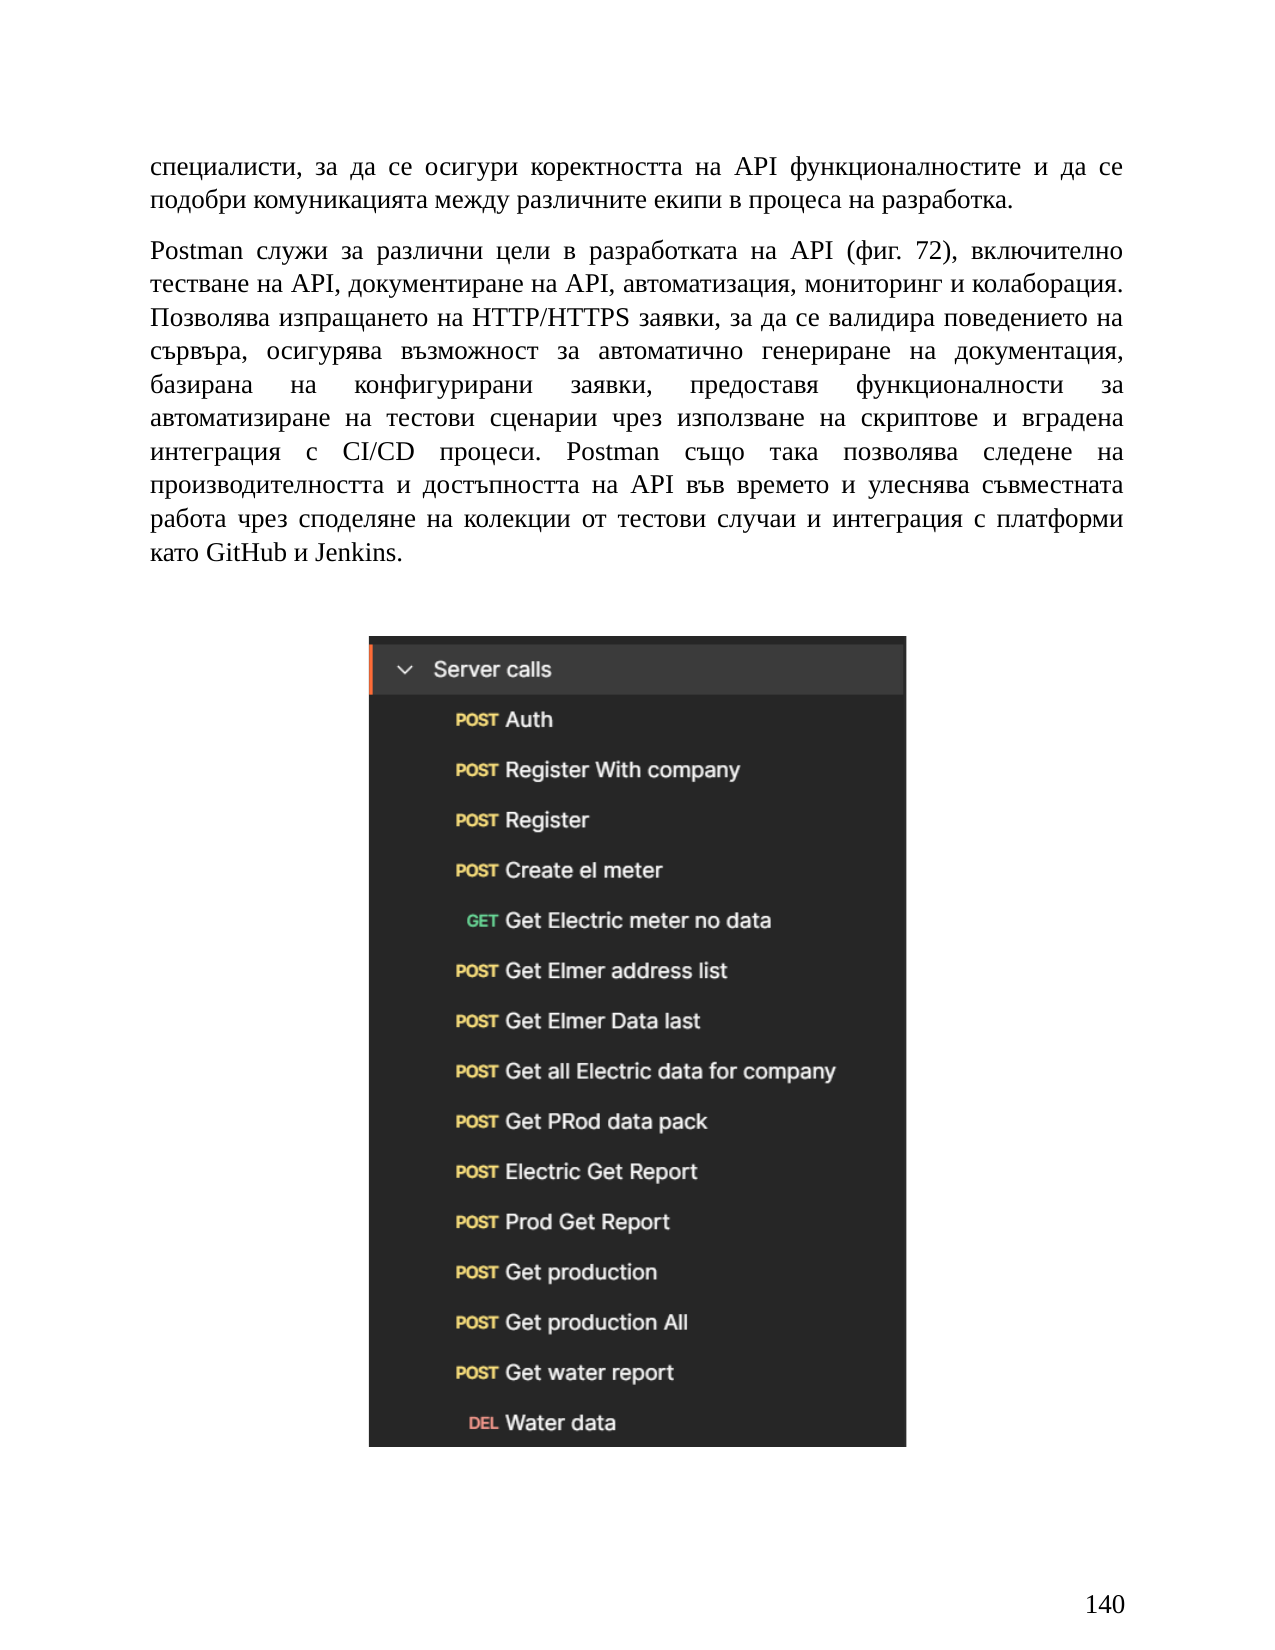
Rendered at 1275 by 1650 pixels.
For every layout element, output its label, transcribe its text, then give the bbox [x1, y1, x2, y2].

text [150, 150, 1125, 215]
picture [368, 636, 907, 1447]
text Postman служи за различни цели в разработката на API (фиг. 72), включително тестване на API, документиране на API, автоматизация, мониторинг и колаборация. Позволява изпращането на HTTP/HTTPS заявки, за да се валидира поведението на сървъра, осигурява възможност за автоматично генериране на документация, базирана на конфигурирани заявки, предоставя функционалности за автоматизиране на тестови сценарии чрез използване на скриптове и вградена интеграция с CI/CD процеси. Postman също така позволява следене на производителността и достъпността на API във времето и улеснява съвместната работа чрез споделяне на колекции от тестови случаи и интеграция с платформи като GitHub и Jenkins. [150, 234, 1125, 567]
